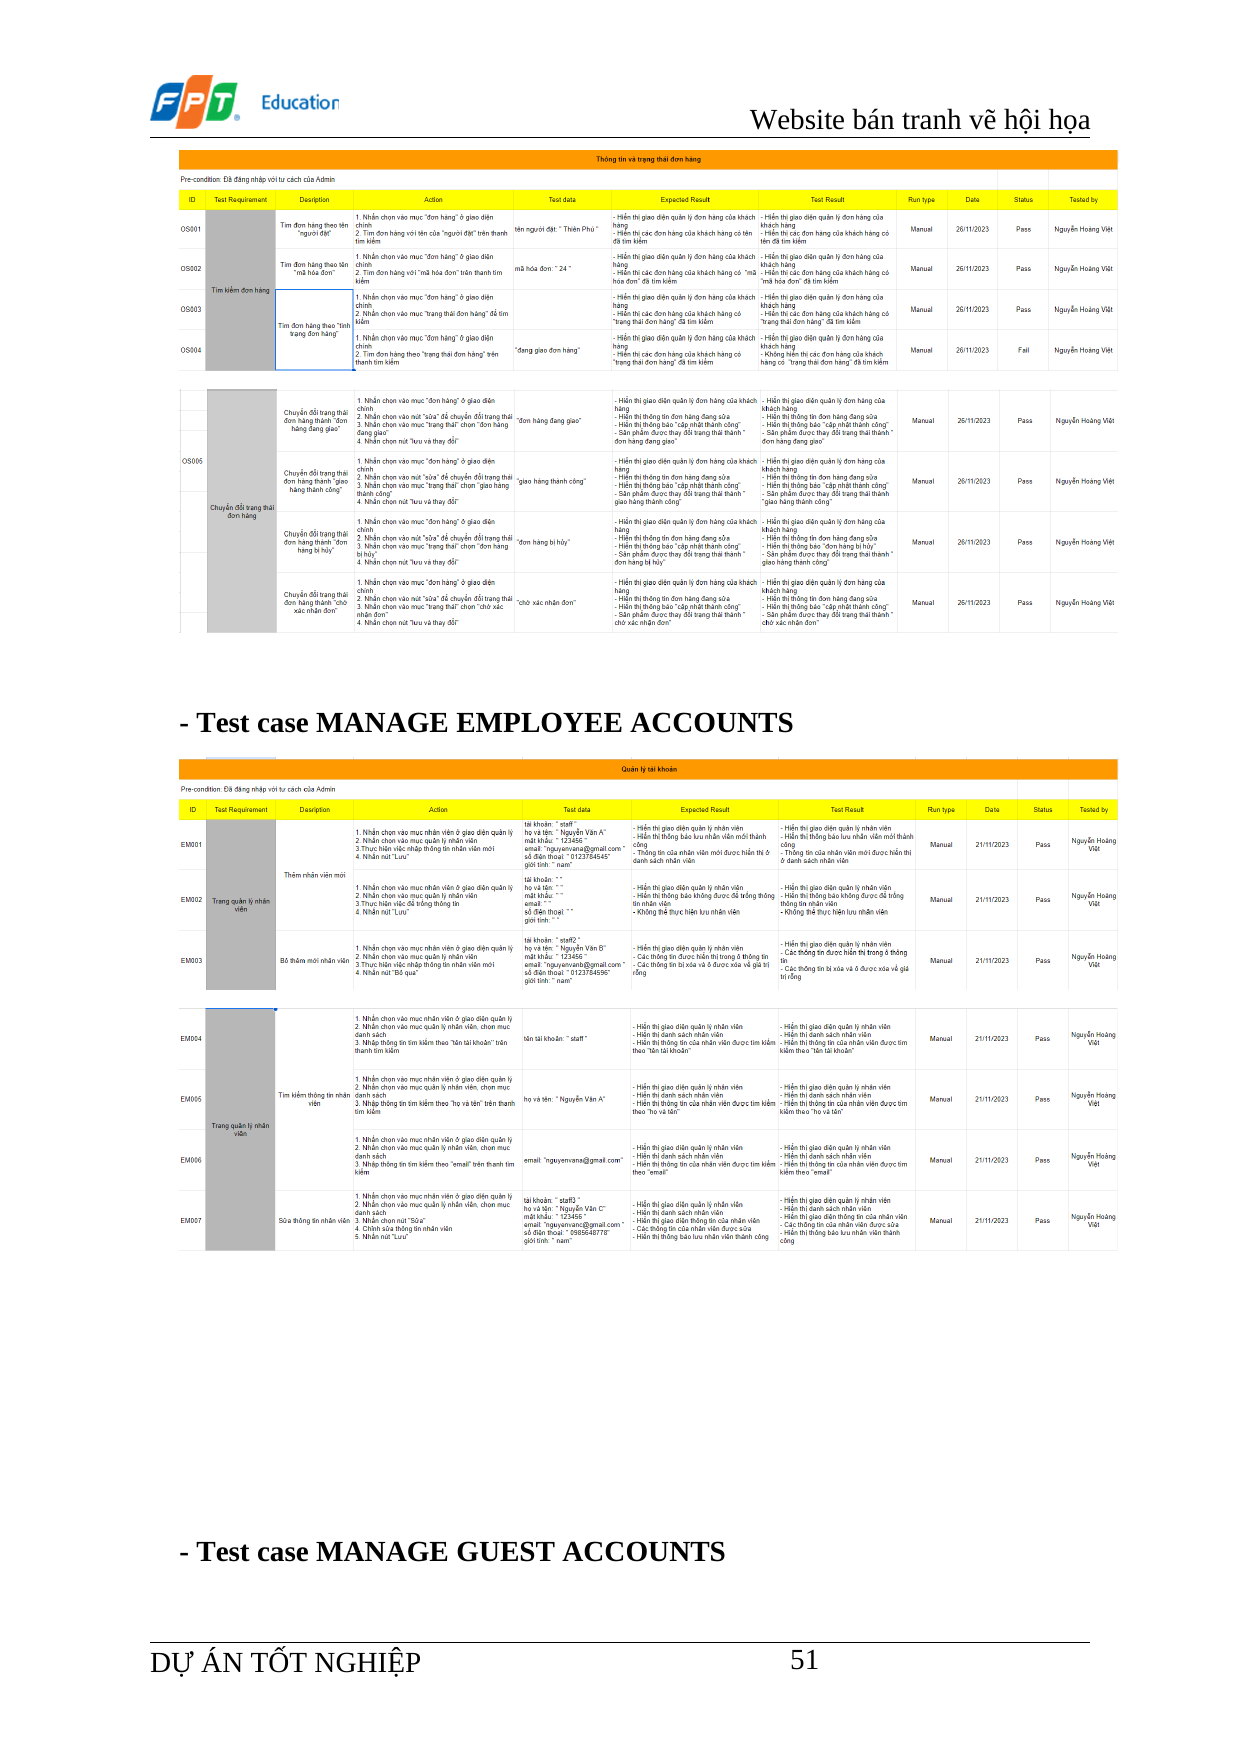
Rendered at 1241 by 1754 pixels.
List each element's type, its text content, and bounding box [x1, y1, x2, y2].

picture [150, 75, 339, 129]
picture [179, 757, 1119, 990]
picture [179, 1008, 1118, 1251]
picture [179, 389, 1119, 633]
list - Test case MANAGE GUEST ACCOUNTS [179, 1534, 1090, 1568]
picture [179, 150, 1120, 371]
list - Test case MANAGE EMPLOYEE ACCOUNTS [179, 705, 1090, 738]
